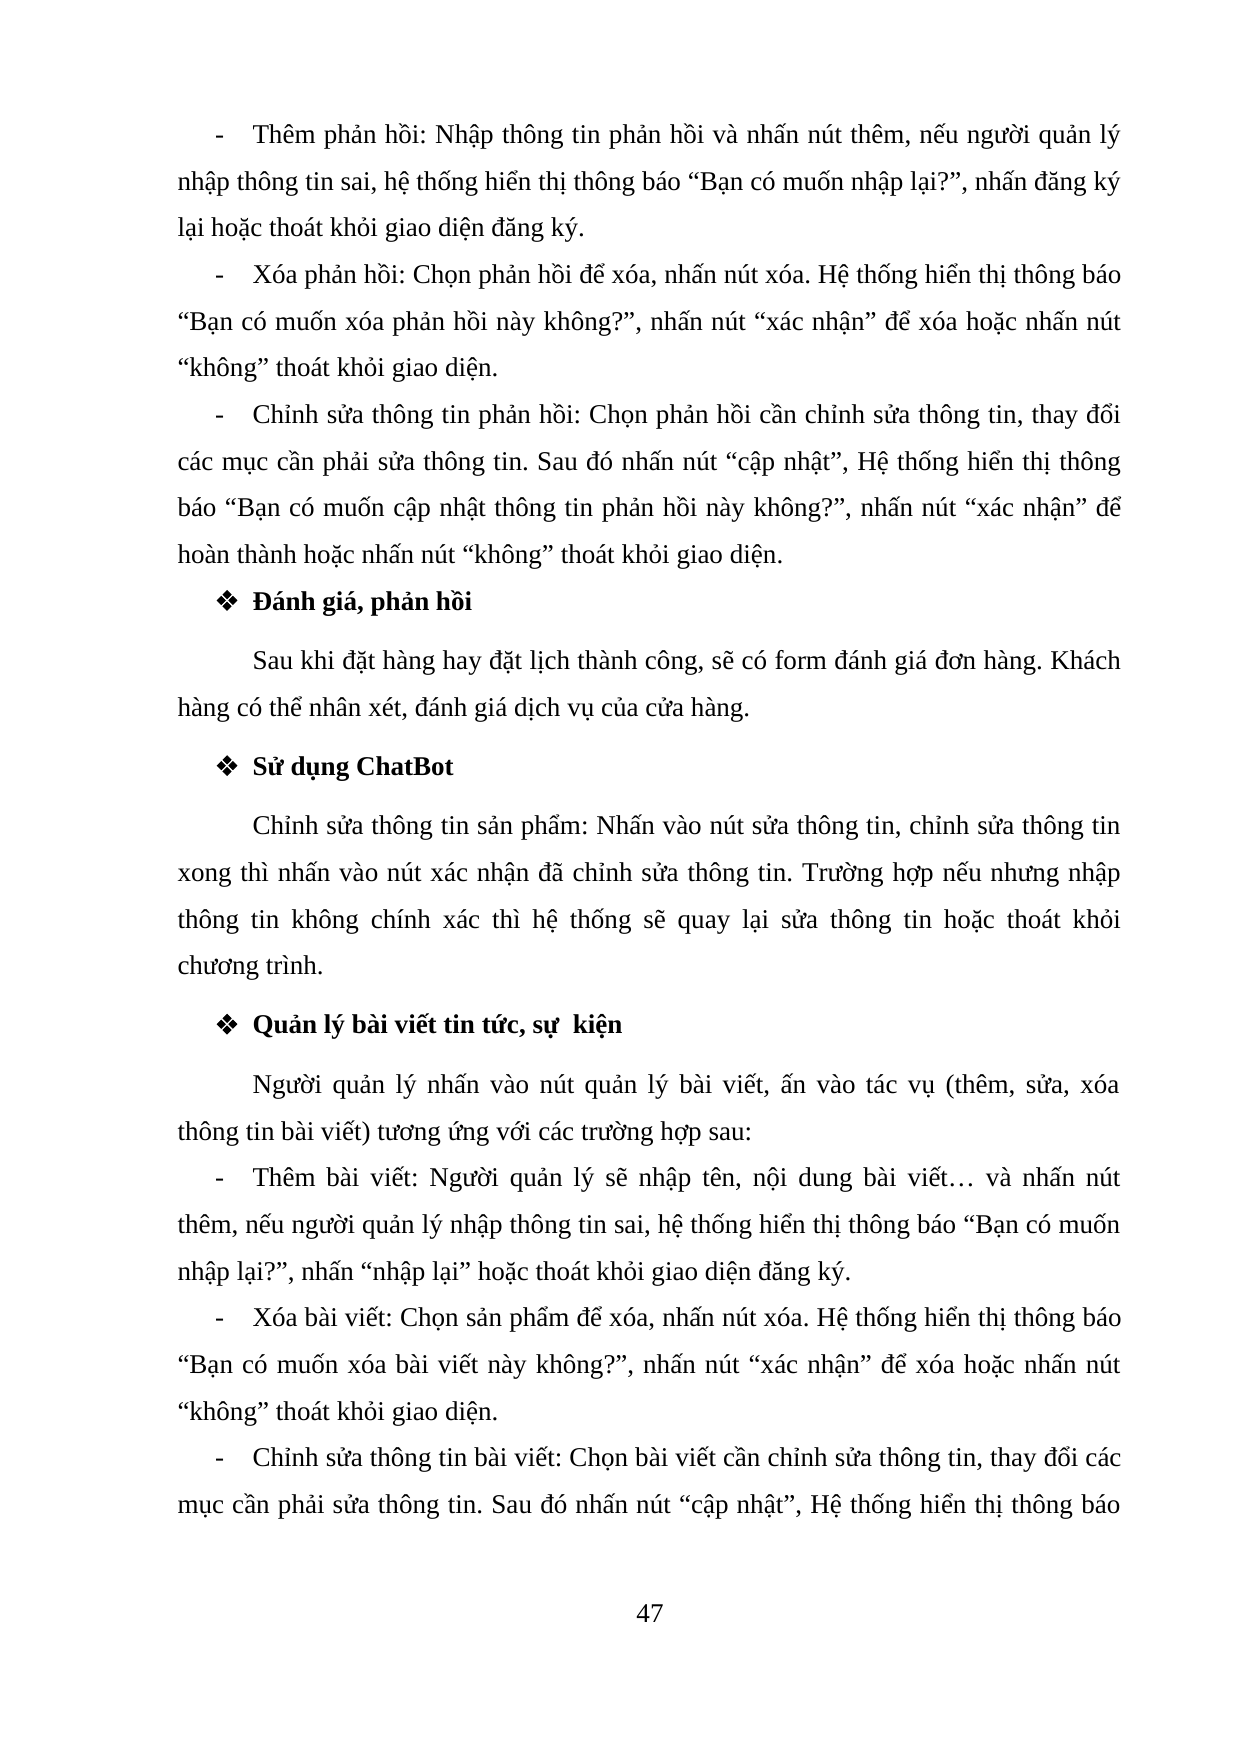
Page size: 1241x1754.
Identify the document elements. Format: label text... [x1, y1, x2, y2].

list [177, 1441, 1122, 1519]
text Chỉnh sửa thông tin sản phẩm: Nhấn vào nút sửa thông tin, chỉnh sửa thông tin xong thì nhấn vào nút xác nhận đã chỉnh sửa thông tin. Trường hợp nếu nhưng nhập thông tin không chính xác thì hệ thống sẽ quay lại sửa thông tin hoặc thoát khỏi chương trình. [177, 809, 1122, 981]
list Xóa bài viết: Chọn sản phẩm để xóa, nhấn nút xóa. Hệ thống hiển thị thông báo “Bạn có muốn xóa bài viết này không?”, nhấn nút “xác nhận” để xóa hoặc nhấn nút “không” thoát khỏi giao diện. [177, 1301, 1122, 1426]
list Xóa phản hồi: Chọn phản hồi để xóa, nhấn nút xóa. Hệ thống hiển thị thông báo “Bạn có muốn xóa phản hồi này không?”, nhấn nút “xác nhận” để xóa hoặc nhấn nút “không” thoát khỏi giao diện. [177, 258, 1122, 383]
list Chỉnh sửa thông tin phản hồi: Chọn phản hồi cần chỉnh sửa thông tin, thay đổi các mục cần phải sửa thông tin. Sau đó nhấn nút “cập nhật”, Hệ thống hiển thị thông báo “Bạn có muốn cập nhật thông tin phản hồi này không?”, nhấn nút “xác nhận” để hoàn thành hoặc nhấn nút “không” thoát khỏi giao diện. [177, 398, 1122, 569]
text Sau khi đặt hàng hay đặt lịch thành công, sẽ có form đánh giá đơn hàng. Khách hàng có thể nhân xét, đánh giá dịch vụ của cửa hàng. [177, 644, 1122, 722]
list Sử dụng ChatBot [177, 750, 1122, 781]
list Quản lý bài viết tin tức, sự kiện [177, 1008, 1122, 1040]
list Đánh giá, phản hồi [177, 585, 1122, 616]
list Thêm phản hồi: Nhập thông tin phản hồi và nhấn nút thêm, nếu người quản lý nhập thông tin sai, hệ thống hiển thị thông báo “Bạn có muốn nhập lại?”, nhấn đăng ký lại hoặc thoát khỏi giao diện đăng ký. [177, 118, 1122, 243]
list Thêm bài viết: Người quản lý sẽ nhập tên, nội dung bài viết… và nhấn nút thêm, nếu người quản lý nhập thông tin sai, hệ thống hiển thị thông báo “Bạn có muốn nhập lại?”, nhấn “nhập lại” hoặc thoát khỏi giao diện đăng ký. [177, 1161, 1122, 1286]
text Người quản lý nhấn vào nút quản lý bài viết, ấn vào tác vụ (thêm, sửa, xóa thông tin bài viết) tương ứng với các trường hợp sau: [177, 1068, 1122, 1146]
